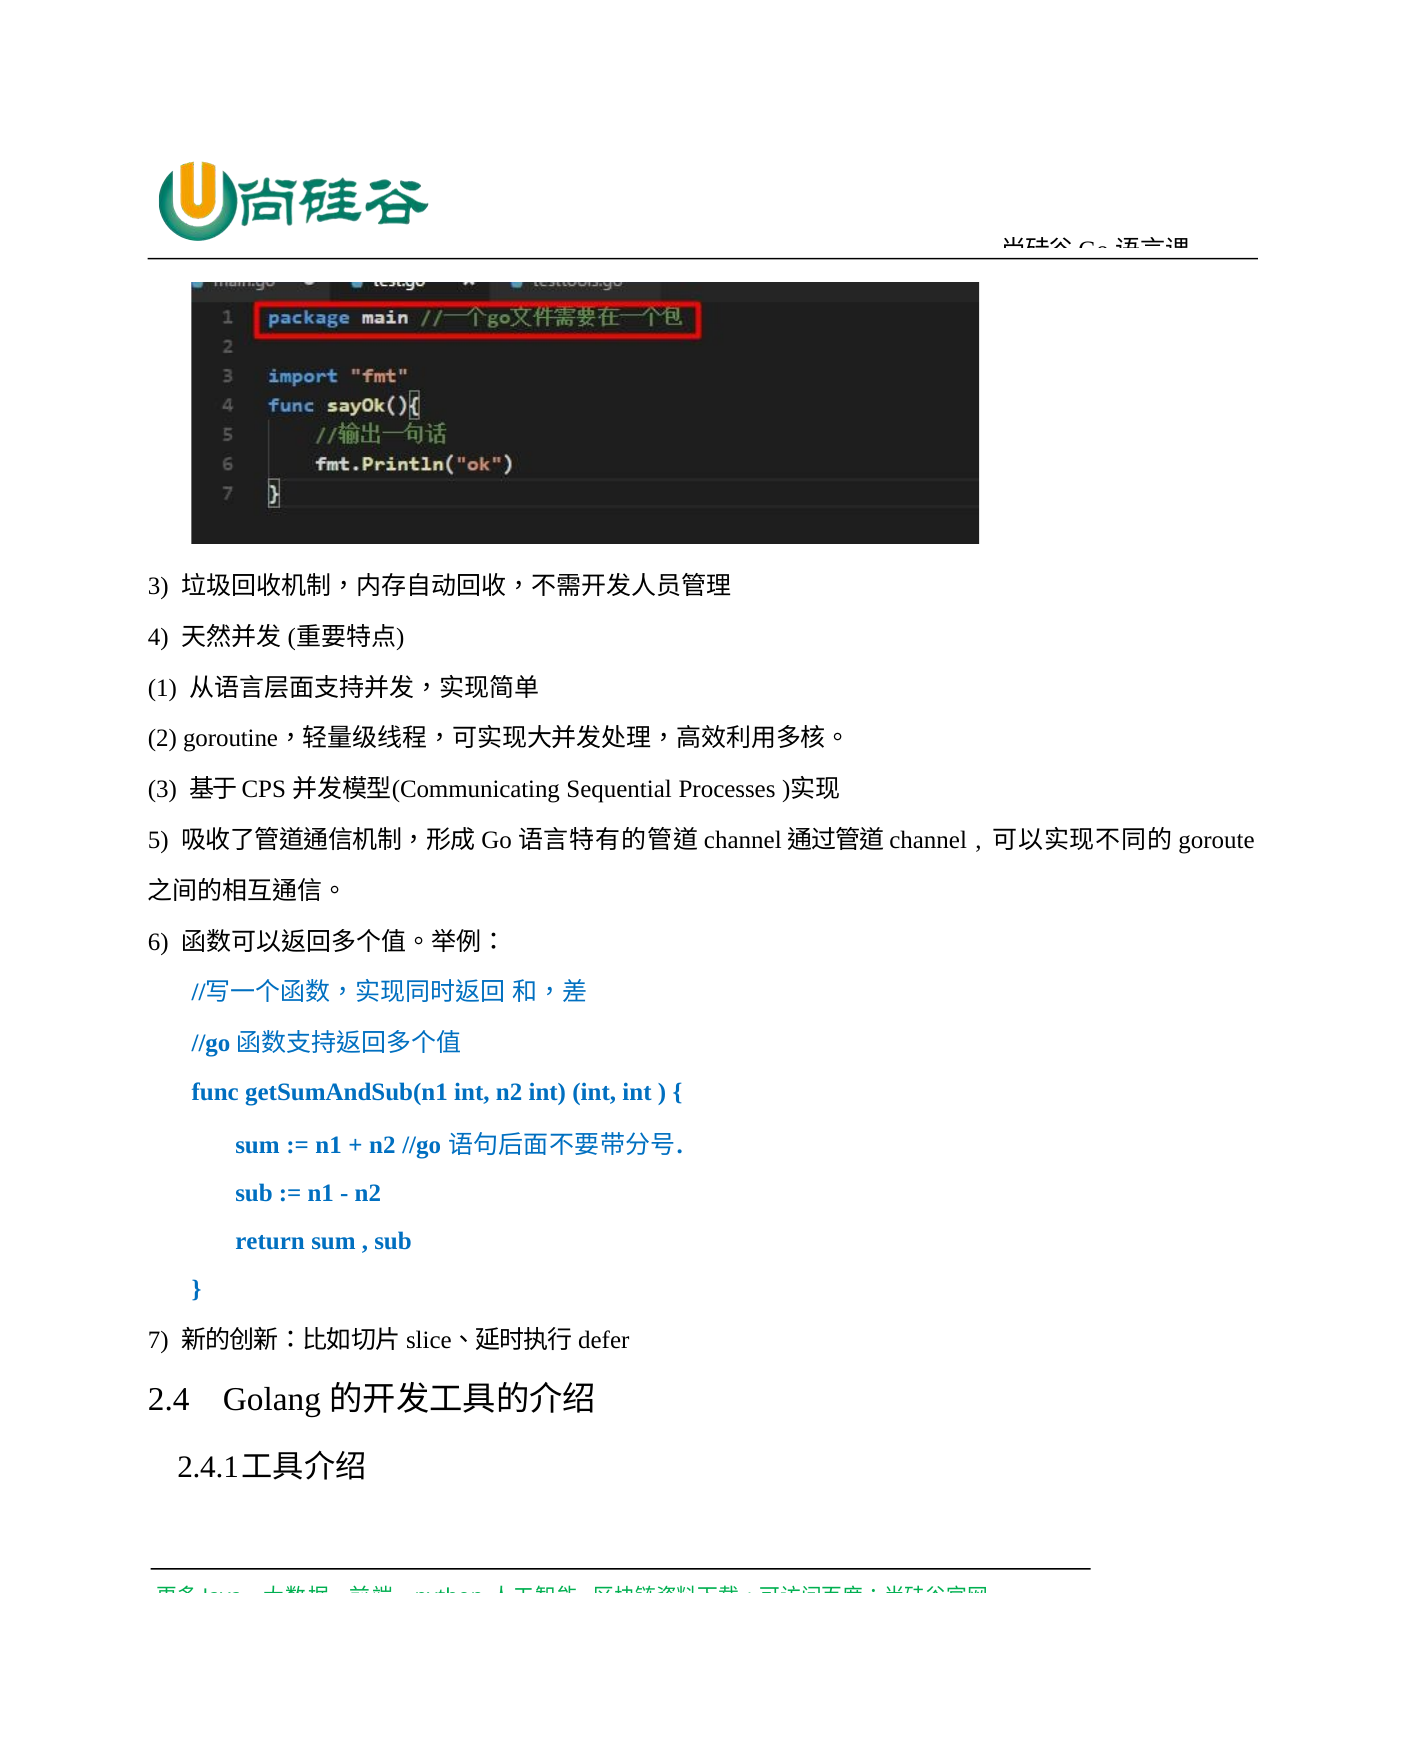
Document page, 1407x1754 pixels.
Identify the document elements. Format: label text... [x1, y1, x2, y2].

picture [191, 282, 980, 544]
list goroutine，轻量级线程，可实现大并发处理，高效利用多核。 [148, 720, 1319, 754]
text 之间的相互通信。 [148, 872, 1319, 906]
subtitle 工具介绍 [177, 1444, 1319, 1487]
list 垃圾回收机制，内存自动回收，不需开发人员管理 [148, 568, 1319, 602]
list 从语言层面支持并发，实现简单 [148, 669, 1319, 703]
list 天然并发 (重要特点) [148, 618, 1319, 653]
subtitle func getSumAndSub(n1 int, n2 int) (int, int ) { sum := n1 + n2 //go 语句后面不要带分号. sub := n1 - n2 [191, 1077, 683, 1206]
subtitle } [191, 1274, 1319, 1303]
text //写一个函数，实现同时返回 和，差 [191, 974, 1319, 1008]
list 新的创新：比如切片 slice、延时执行 defer [148, 1322, 1319, 1356]
picture [158, 161, 429, 241]
list 函数可以返回多个值。举例： [148, 923, 1319, 957]
text //go 函数支持返回多个值 [191, 1025, 1319, 1059]
text return sum , sub [235, 1226, 1319, 1254]
list 基于 CPS 并发模型(Communicating Sequential Processes )实现 [148, 771, 1319, 805]
subtitle Golang 的开发工具的介绍 [148, 1375, 1319, 1421]
list 吸收了管道通信机制，形成 Go 语言特有的管道channel 通过管道 channel , 可以实现不同的goroute [148, 822, 1319, 856]
